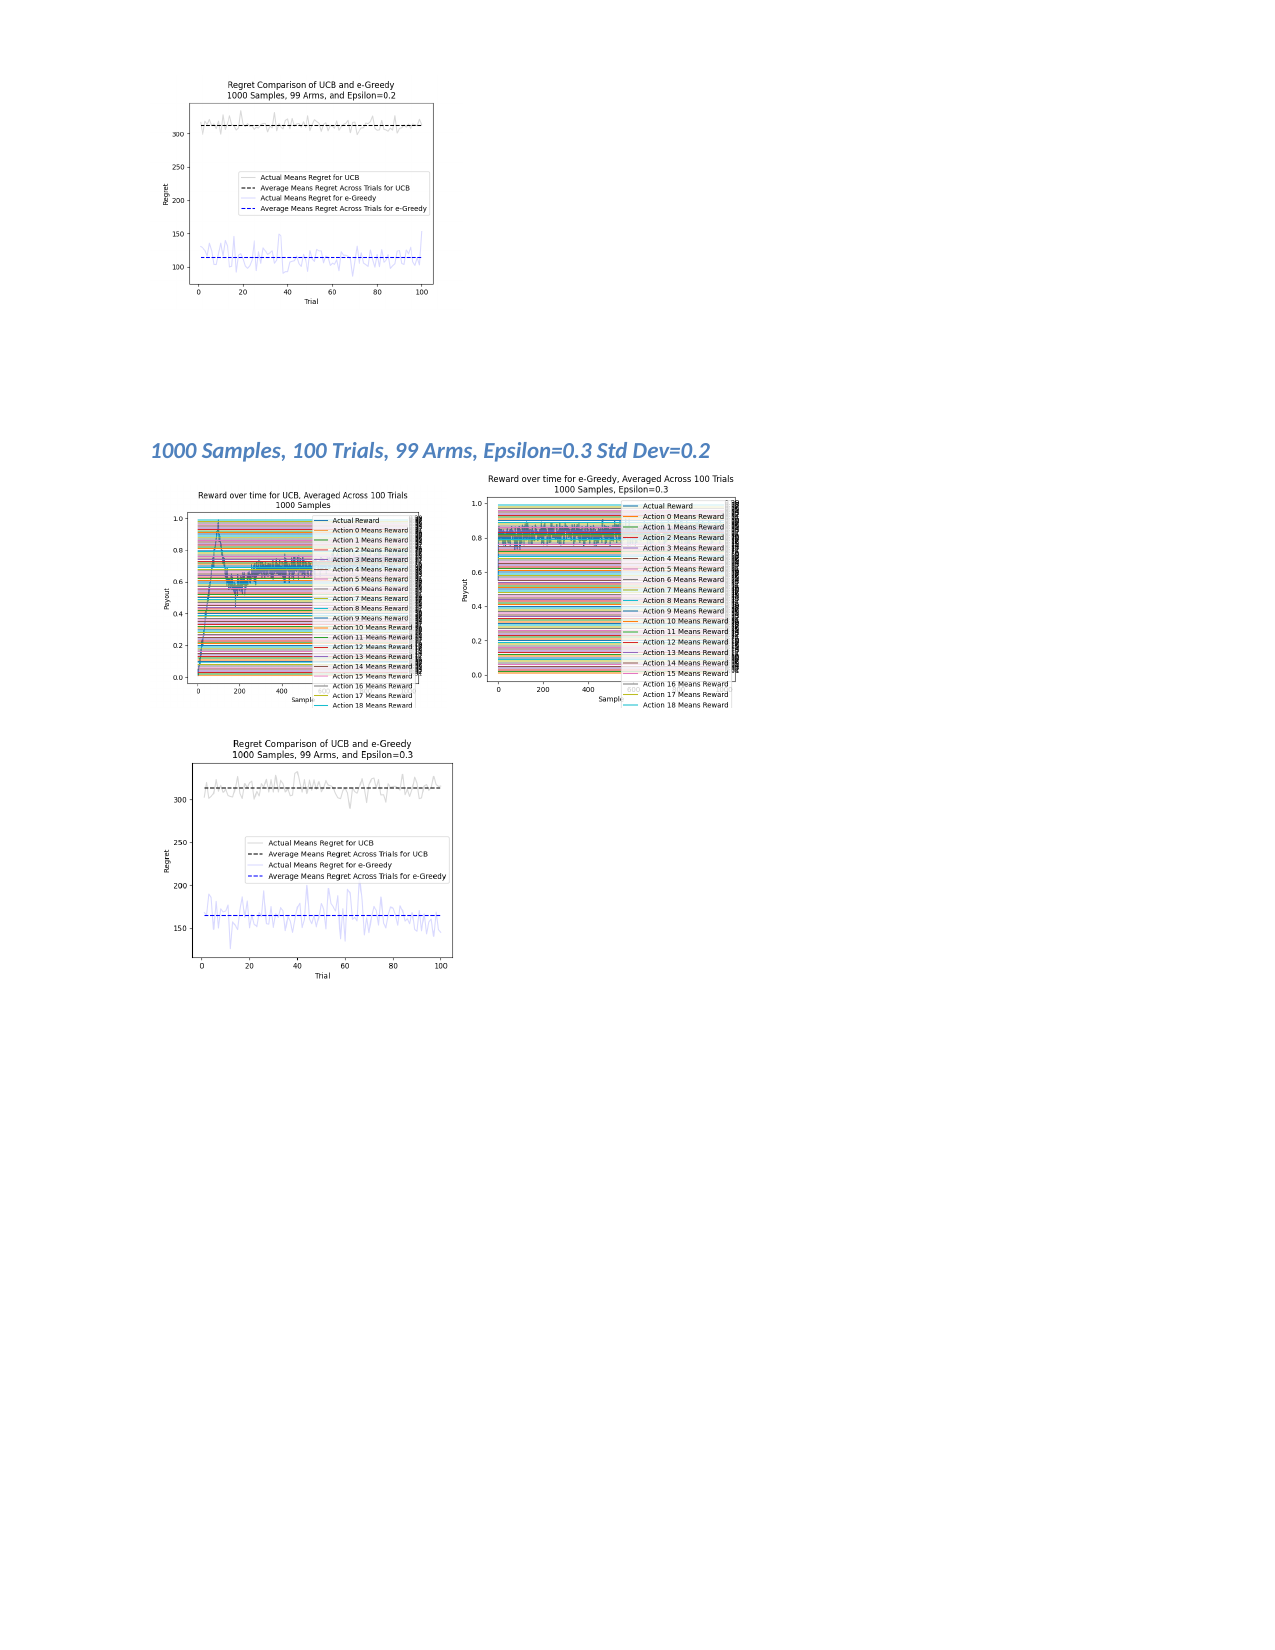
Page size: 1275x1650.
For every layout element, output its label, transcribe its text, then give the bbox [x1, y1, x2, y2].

picture [150, 468, 767, 708]
subtitle 1000 Samples, 100 Trials, 99 Arms, Epsilon=0.3 Std Dev=0.2 [150, 437, 1125, 464]
picture [150, 732, 486, 985]
picture [150, 75, 463, 310]
